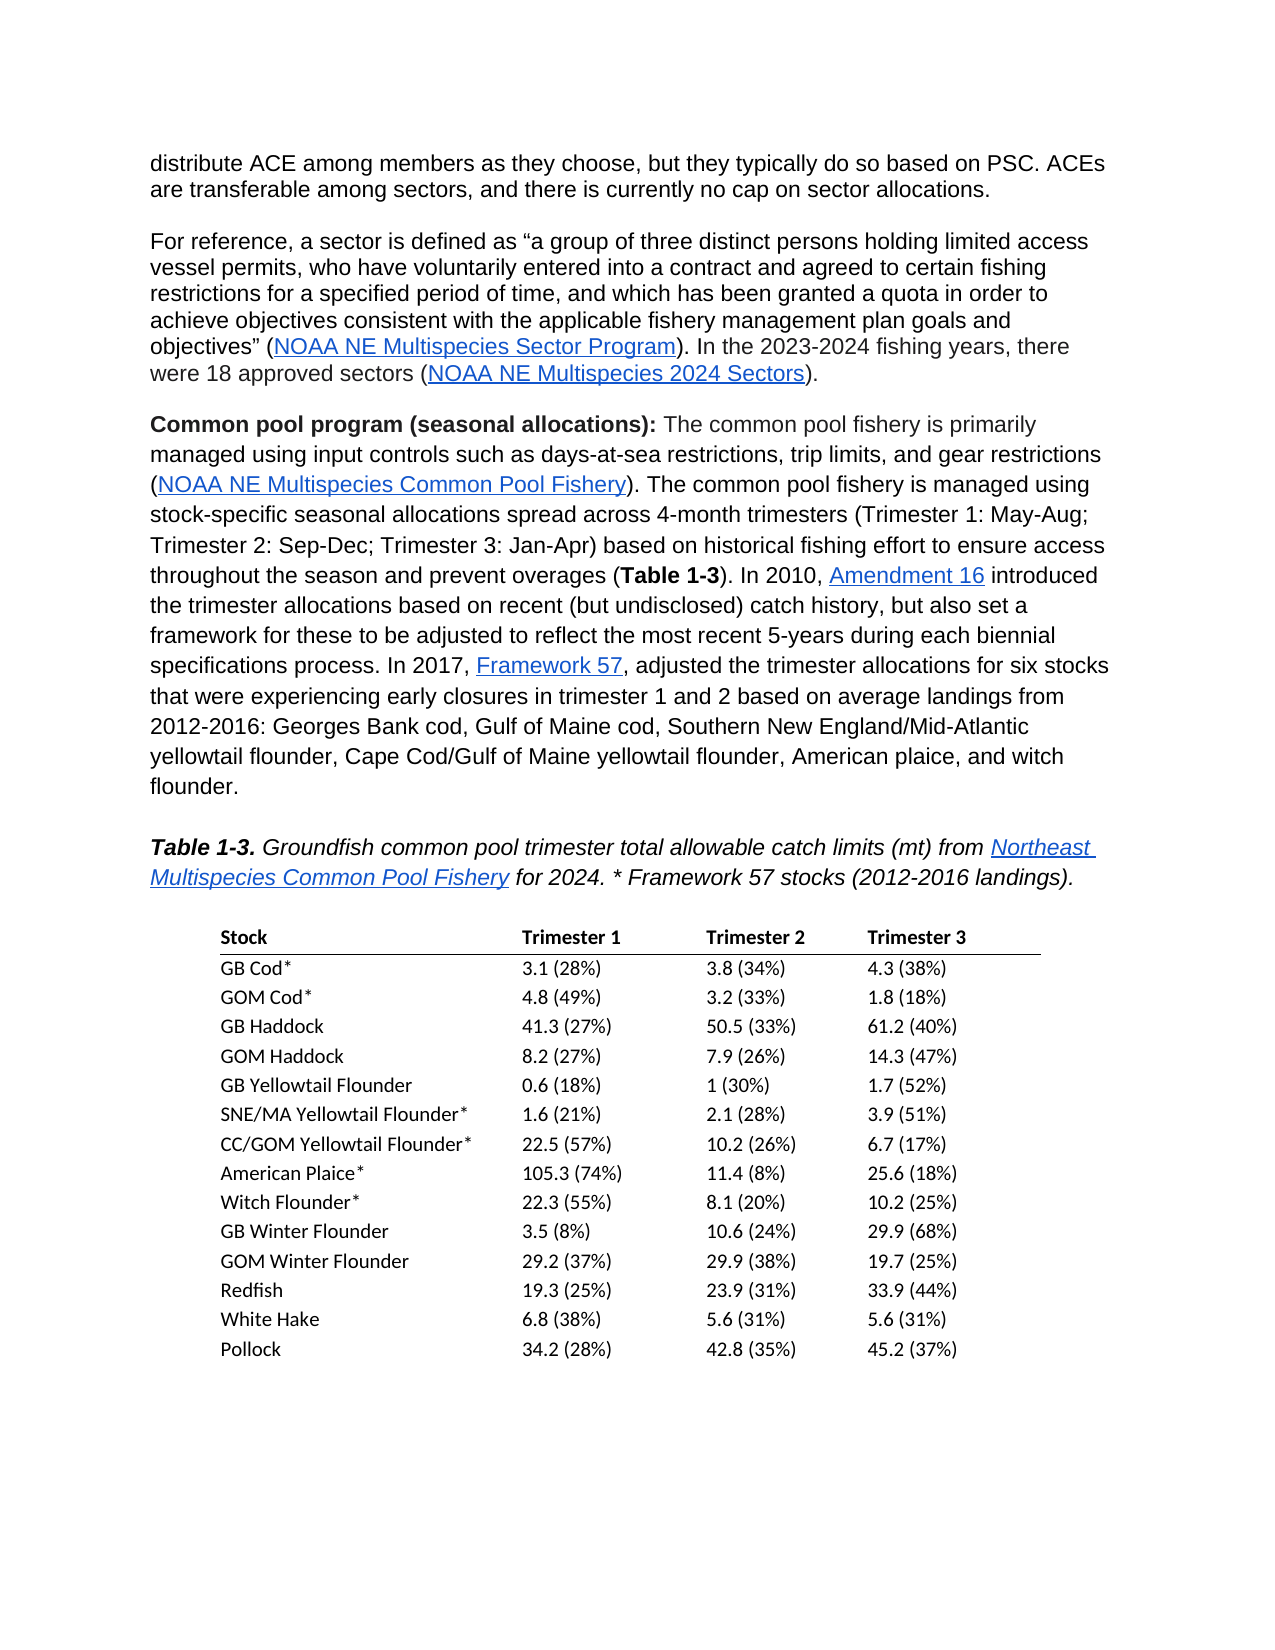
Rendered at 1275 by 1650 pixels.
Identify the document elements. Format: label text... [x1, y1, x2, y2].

table_cell CC/GOM Yellowtail Flounder* [220, 1131, 522, 1160]
table_cell Pollock [220, 1336, 522, 1365]
table_cell GOM Winter Flounder [220, 1248, 522, 1277]
table_cell GB Cod* [220, 955, 522, 984]
table_cell 1 (30%) [706, 1072, 867, 1102]
table_cell GOM Haddock [220, 1043, 522, 1072]
table_cell 5.6 (31%) [867, 1306, 1041, 1336]
table_cell Witch Flounder* [220, 1189, 522, 1219]
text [150, 150, 1125, 203]
table_cell 3.8 (34%) [706, 955, 867, 984]
table_cell 6.8 (38%) [522, 1306, 706, 1336]
table_cell 41.3 (27%) [522, 1014, 706, 1043]
table_cell 6.7 (17%) [867, 1131, 1041, 1160]
table_cell 10.2 (26%) [706, 1131, 867, 1160]
table_cell 33.9 (44%) [867, 1277, 1041, 1306]
table_cell 8.1 (20%) [706, 1189, 867, 1219]
table_cell 19.3 (25%) [522, 1277, 706, 1306]
table_cell White Hake [220, 1306, 522, 1336]
table_cell 29.9 (38%) [706, 1248, 867, 1277]
table_cell 14.3 (47%) [867, 1043, 1041, 1072]
table_cell 4.3 (38%) [867, 955, 1041, 984]
table_cell 29.2 (37%) [522, 1248, 706, 1277]
table_header Trimester 3 [867, 924, 1041, 954]
table_cell 22.3 (55%) [522, 1189, 706, 1219]
table_cell 3.2 (33%) [706, 985, 867, 1014]
table_cell 19.7 (25%) [867, 1248, 1041, 1277]
table_cell 61.2 (40%) [867, 1014, 1041, 1043]
table_cell 1.8 (18%) [867, 985, 1041, 1014]
table_cell 0.6 (18%) [522, 1072, 706, 1102]
table_cell Redfish [220, 1277, 522, 1306]
table_cell 1.6 (21%) [522, 1102, 706, 1131]
table_cell 3.9 (51%) [867, 1102, 1041, 1131]
table_cell 8.2 (27%) [522, 1043, 706, 1072]
table_cell GB Winter Flounder [220, 1219, 522, 1248]
text Table 1-3. Groundfish common pool trimester total allowable catch limits (mt) from Northeast Multispecies Common Pool Fishery for 2024. * Framework 57 stocks (2012-2016 landings). [150, 834, 1125, 890]
table_cell 3.1 (28%) [522, 955, 706, 984]
table_header Trimester 2 [706, 924, 867, 954]
table_cell 50.5 (33%) [706, 1014, 867, 1043]
table_cell GB Yellowtail Flounder [220, 1072, 522, 1102]
table_cell 4.8 (49%) [522, 985, 706, 1014]
table_cell 1.7 (52%) [867, 1072, 1041, 1102]
table_cell 45.2 (37%) [867, 1336, 1041, 1365]
table_cell 25.6 (18%) [867, 1160, 1041, 1189]
table_cell 11.4 (8%) [706, 1160, 867, 1189]
text For reference, a sector is defined as “a group of three distinct persons holding limited access vessel permits, who have voluntarily entered into a contract and agreed to certain fishing restrictions for a specified period of time, and which has been granted a quota in order to achieve objectives consistent with the applicable fishery management plan goals and objectives” (NOAA NE Multispecies Sector Program). In the 2023-2024 fishing years, there were 18 approved sectors (NOAA NE Multispecies 2024 Sectors). [150, 228, 1125, 386]
table_cell 105.3 (74%) [522, 1160, 706, 1189]
table_header Stock [220, 924, 522, 954]
table_cell American Plaice* [220, 1160, 522, 1189]
table_cell SNE/MA Yellowtail Flounder* [220, 1102, 522, 1131]
table_cell 7.9 (26%) [706, 1043, 867, 1072]
table_cell 29.9 (68%) [867, 1219, 1041, 1248]
table_cell 5.6 (31%) [706, 1306, 867, 1336]
table_cell GB Haddock [220, 1014, 522, 1043]
table_cell 22.5 (57%) [522, 1131, 706, 1160]
text Common pool program (seasonal allocations): The common pool fishery is primarily managed using input controls such as days-at-sea restrictions, trip limits, and gear restrictions (NOAA NE Multispecies Common Pool Fishery). The common pool fishery is managed using stock-specific seasonal allocations spread across 4-month trimesters (Trimester 1: May-Aug; Trimester 2: Sep-Dec; Trimester 3: Jan-Apr) based on historical fishing effort to ensure access throughout the season and prevent overages (Table 1-3). In 2010, Amendment 16 introduced the trimester allocations based on recent (but undisclosed) catch history, but also set a framework for these to be adjusted to reflect the most recent 5-years during each biennial specifications process. In 2017, Framework 57, adjusted the trimester allocations for six stocks that were experiencing early closures in trimester 1 and 2 based on average landings from 2012-2016: Georges Bank cod, Gulf of Maine cod, Southern New England/Mid-Atlantic yellowtail flounder, Cape Cod/Gulf of Maine yellowtail flounder, American plaice, and witch flounder. [150, 411, 1125, 800]
table_cell 3.5 (8%) [522, 1219, 706, 1248]
table_cell 42.8 (35%) [706, 1336, 867, 1365]
table_cell GOM Cod* [220, 985, 522, 1014]
table_cell 34.2 (28%) [522, 1336, 706, 1365]
table_header Trimester 1 [522, 924, 706, 954]
table_cell 10.6 (24%) [706, 1219, 867, 1248]
table_cell 2.1 (28%) [706, 1102, 867, 1131]
table_cell 10.2 (25%) [867, 1189, 1041, 1219]
table_cell 23.9 (31%) [706, 1277, 867, 1306]
